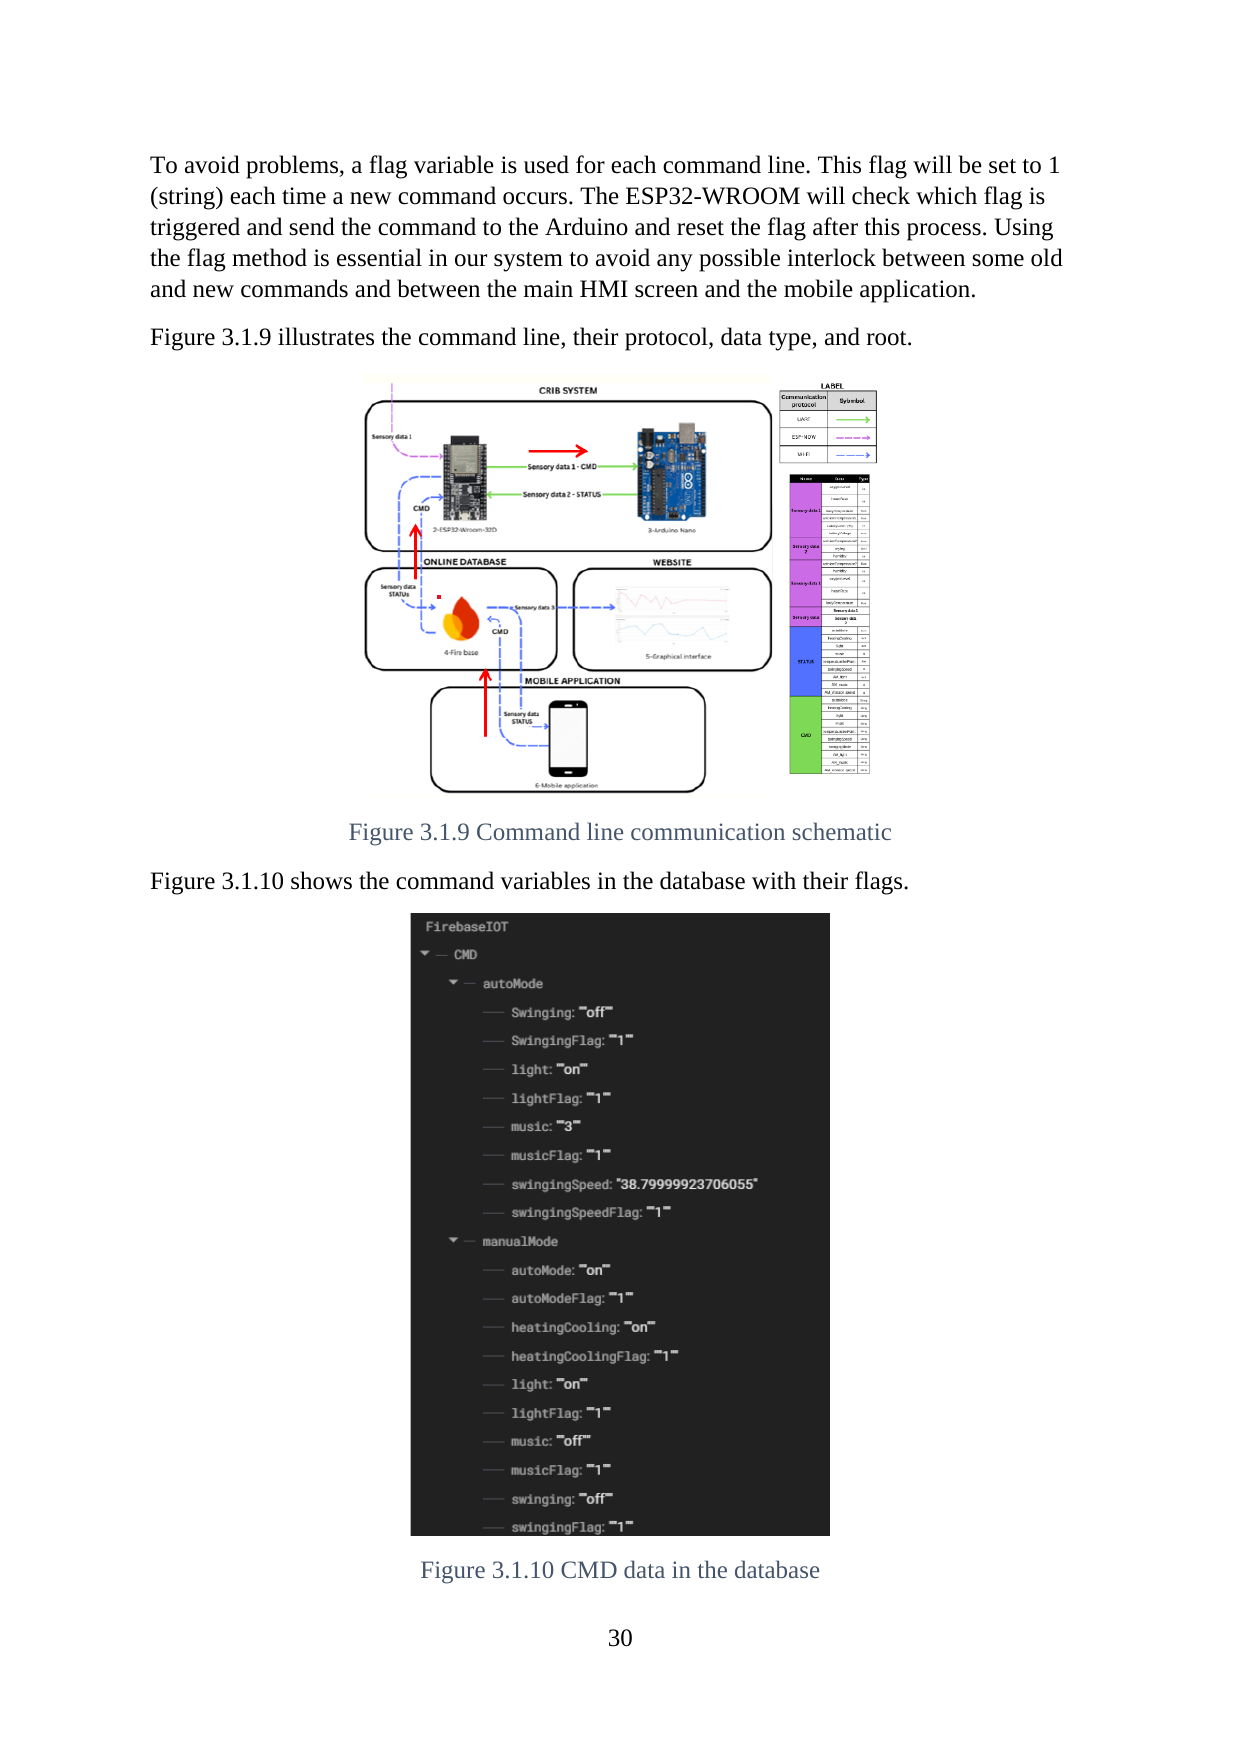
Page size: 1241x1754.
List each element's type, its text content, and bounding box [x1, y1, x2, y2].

picture [410, 913, 830, 1536]
text Figure 3.1.9 illustrates the command line, their protocol, data type, and root. [150, 322, 1090, 351]
text Figure 3.1.10 CMD data in the database [150, 1555, 1090, 1583]
picture [362, 371, 878, 796]
text To avoid problems, a flag variable is used for each command line. This flag will be set to 1 (string) each time a new command occurs. The ESP32-WROOM will check which flag is triggered and send the command to the Arduino and reset the flag after this process. Using the flag method is essential in our system to avoid any possible interlock between some old and new commands and between the main HMI screen and the mobile application. [150, 150, 1090, 303]
text Figure 3.1.10 shows the command variables in the database with their flags. [150, 866, 1090, 895]
text Figure 3.1.9 Command line communication schematic [150, 817, 1090, 845]
